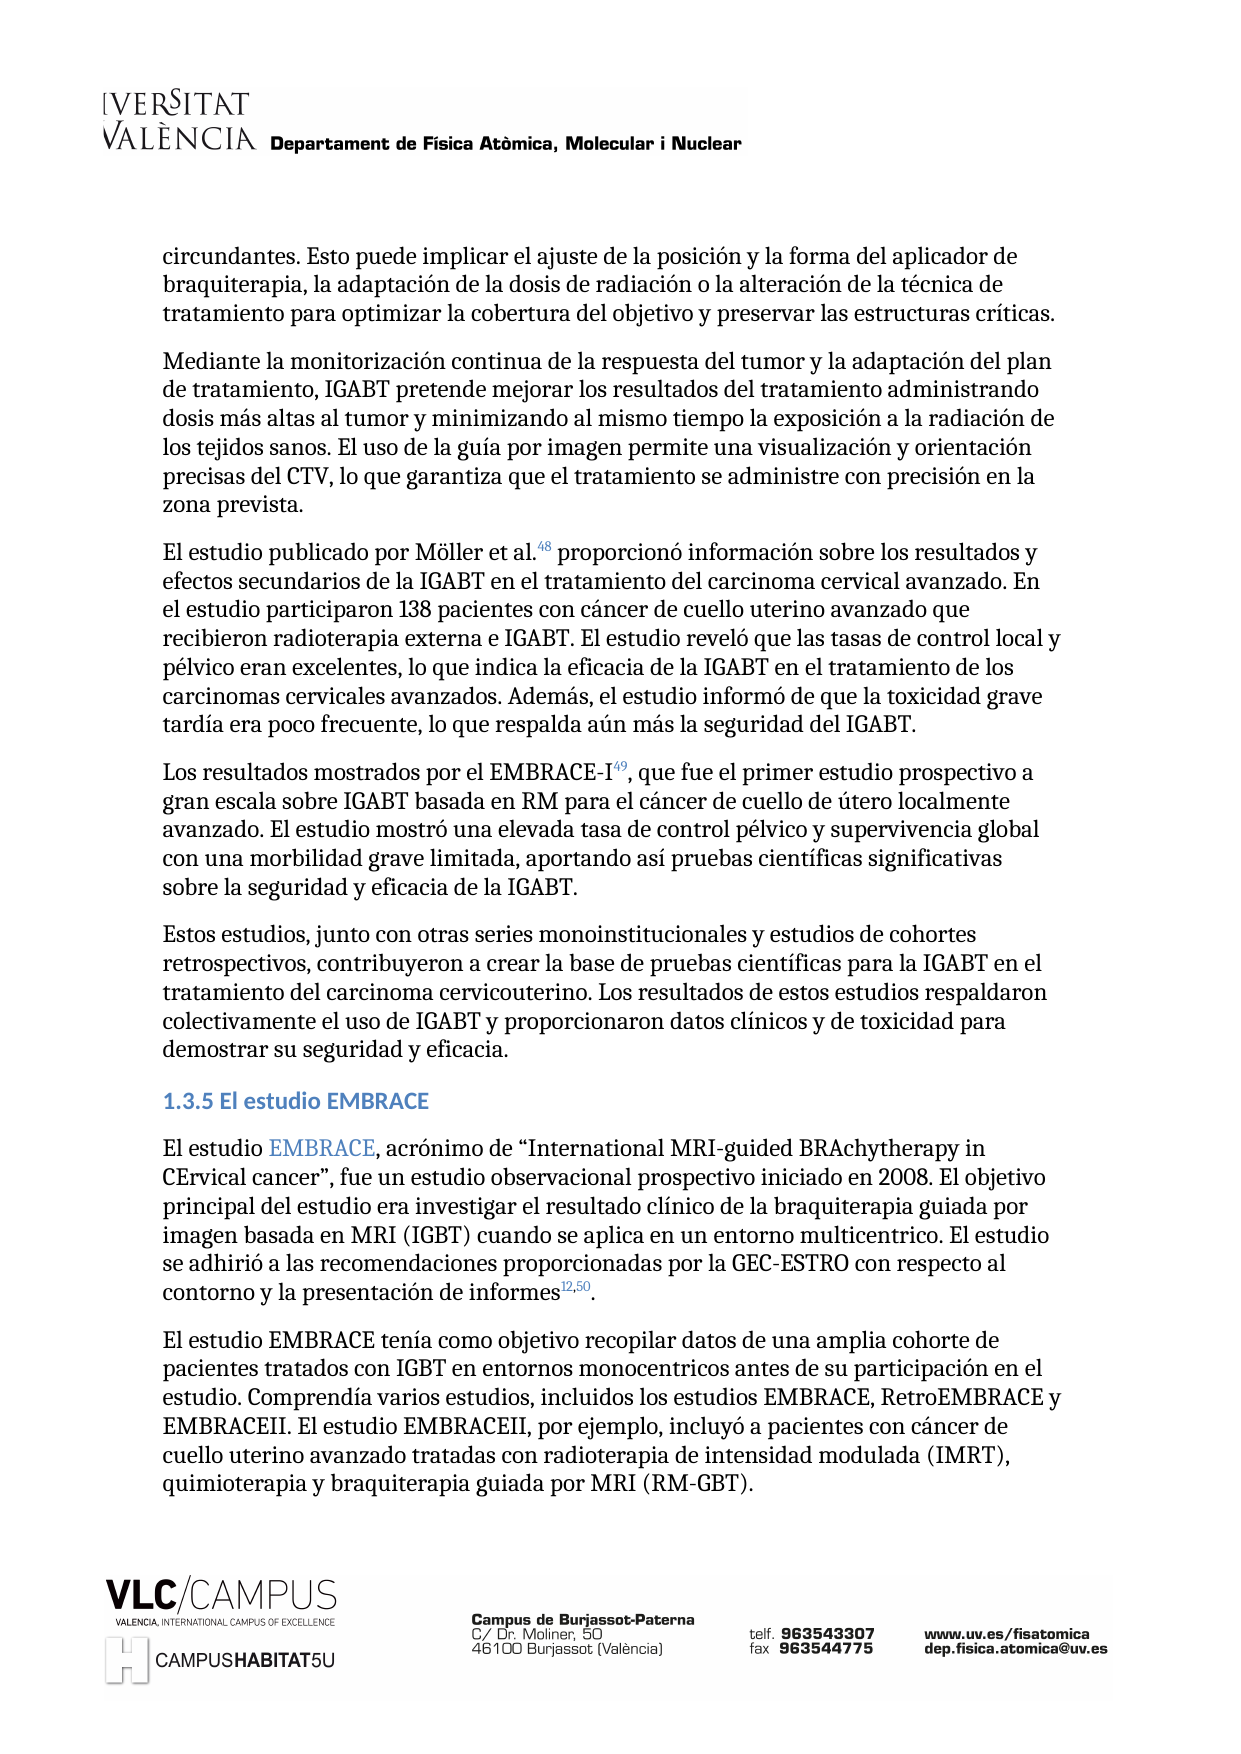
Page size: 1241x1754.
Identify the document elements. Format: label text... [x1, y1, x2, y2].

text El estudio EMBRACE, acrónimo de “International MRI-guided BRAchytherapy in CErvical cancer”, fue un estudio observacional prospectivo iniciado en 2008. El objetivo principal del estudio era investigar el resultado clínico de la braquiterapia guiada por imagen basada en MRI (IGBT) cuando se aplica en un entorno multicentrico. El estudio se adhirió a las recomendaciones proporcionadas por la GEC-ESTRO con respecto al contorno y la presentación de informes12,50. [162, 1134, 1063, 1307]
text El estudio EMBRACE tenía como objetivo recopilar datos de una amplia cohorte de pacientes tratados con IGBT en entornos monocentricos antes de su participación en el estudio. Comprendía varios estudios, incluidos los estudios EMBRACE, RetroEMBRACE y EMBRACEII. El estudio EMBRACEII, por ejemplo, incluyó a pacientes con cáncer de cuello uterino avanzado tratadas con radioterapia de intensidad modulada (IMRT), quimioterapia y braquiterapia guiada por MRI (RM-GBT). [162, 1326, 1063, 1498]
text Estos estudios, junto con otras series monoinstitucionales y estudios de cohortes retrospectivos, contribuyeron a crear la base de pruebas científicas para la IGABT en el tratamiento del carcinoma cervicouterino. Los resultados de estos estudios respaldaron colectivamente el uso de IGABT y proporcionaron datos clínicos y de toxicidad para demostrar su seguridad y eficacia. [162, 920, 1063, 1064]
subtitle 1.3.5 El estudio EMBRACE [162, 1085, 1063, 1116]
text Los resultados mostrados por el EMBRACE-I49, que fue el primer estudio prospectivo a gran escala sobre IGABT basada en RM para el cáncer de cuello de útero localmente avanzado. El estudio mostró una elevada tasa de control pélvico y supervivencia global con una morbilidad grave limitada, aportando así pruebas científicas significativas sobre la seguridad y eficacia de la IGABT. [162, 758, 1063, 902]
text Mediante la monitorización continua de la respuesta del tumor y la adaptación del plan de tratamiento, IGABT pretende mejorar los resultados del tratamiento administrando dosis más altas al tumor y minimizando al mismo tiempo la exposición a la radiación de los tejidos sanos. El uso de la guía por imagen permite una visualización y orientación precisas del CTV, lo que garantiza que el tratamiento se administre con precisión en la zona prevista. [162, 347, 1063, 519]
text El estudio publicado por Möller et al.48 proporcionó información sobre los resultados y efectos secundarios de la IGABT en el tratamiento del carcinoma cervical avanzado. En el estudio participaron 138 pacientes con cáncer de cuello uterino avanzado que recibieron radioterapia externa e IGABT. El estudio reveló que las tasas de control local y pélvico eran excelentes, lo que indica la eficacia de la IGABT en el tratamiento de los carcinomas cervicales avanzados. Además, el estudio informó de que la toxicidad grave tardía era poco frecuente, lo que respalda aún más la seguridad del IGABT. [162, 538, 1063, 739]
picture [103, 87, 748, 156]
picture [103, 1575, 1113, 1701]
